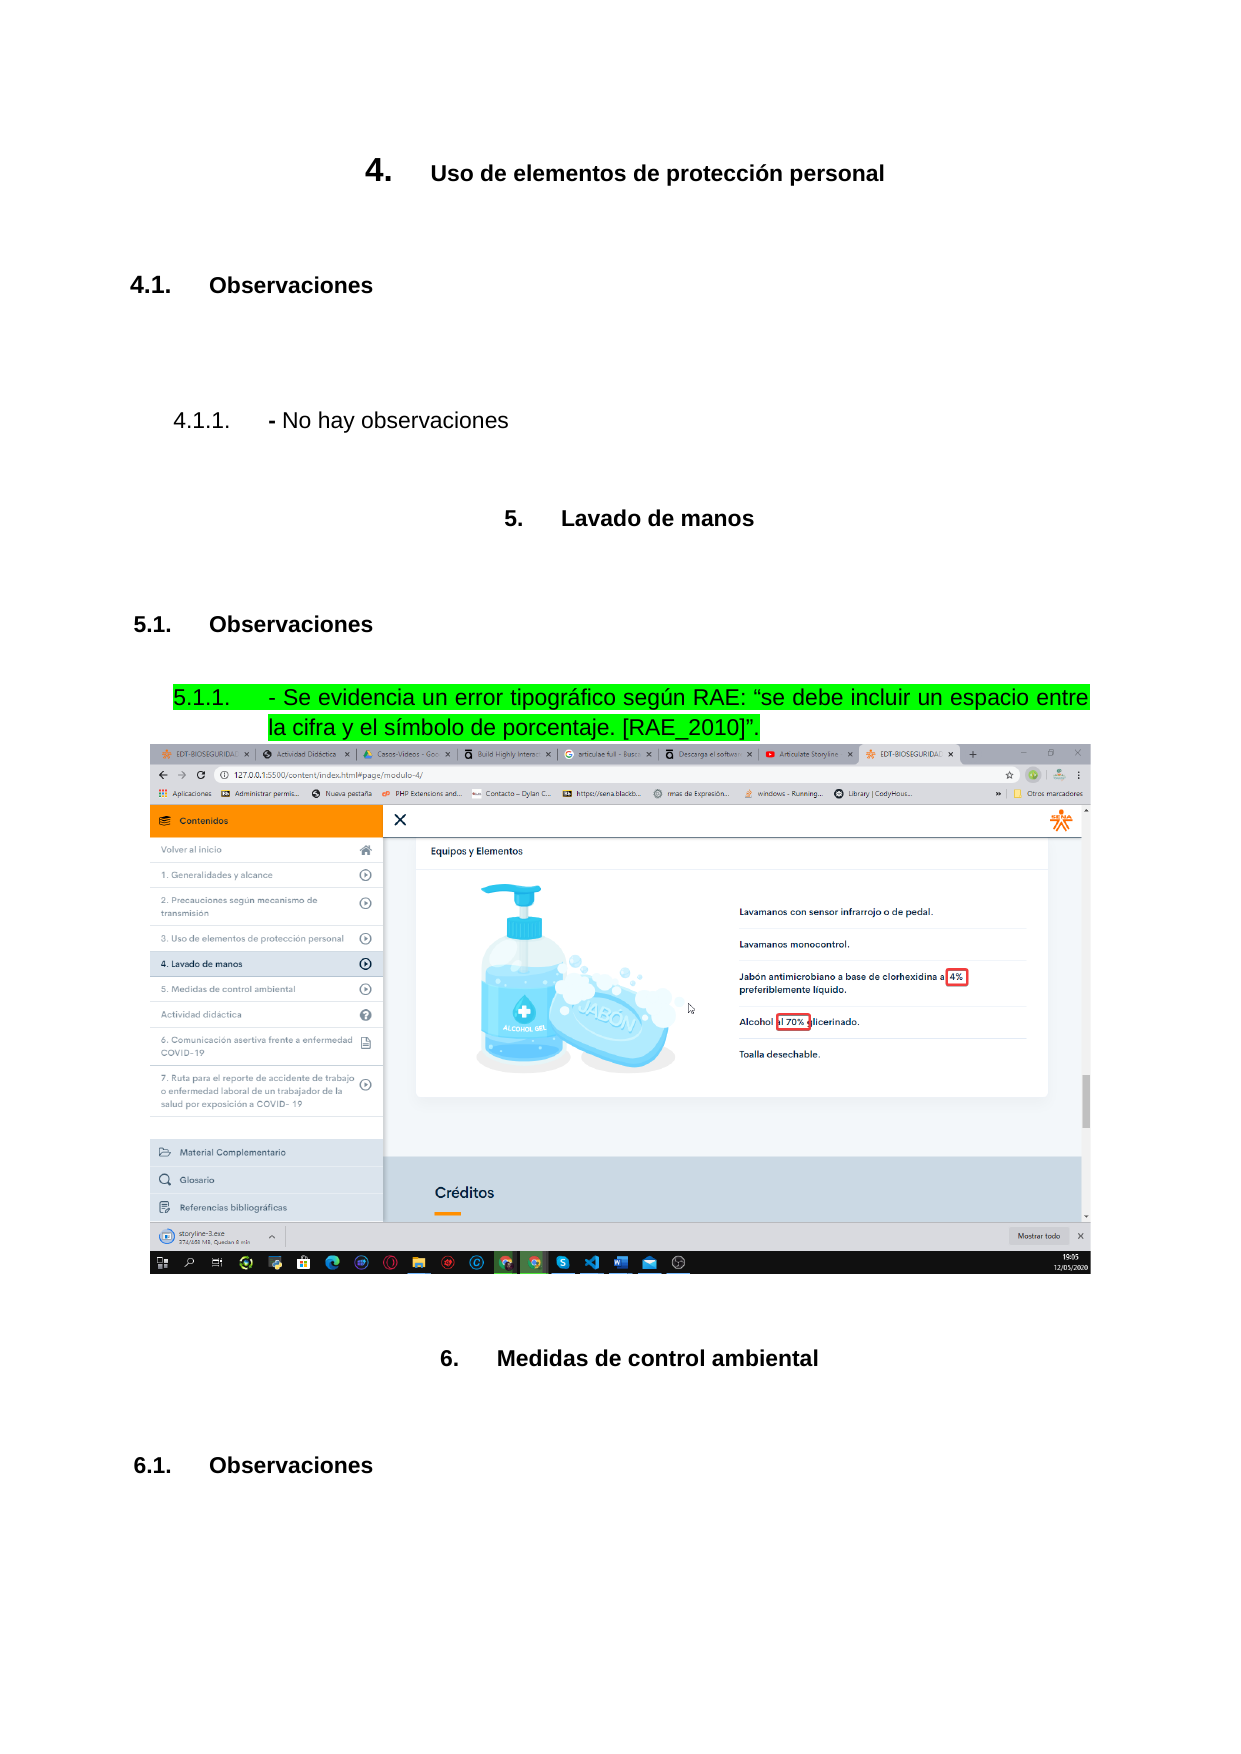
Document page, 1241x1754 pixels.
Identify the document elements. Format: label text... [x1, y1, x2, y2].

list - No hay observaciones [231, 407, 1090, 433]
subtitle Uso de elementos de protección personal [187, 150, 1090, 188]
picture [150, 744, 1091, 1274]
list - Se evidencia un error tipográfico según RAE: “se debe incluir un espacio entre la cifra y el símbolo de porcentaje. [RAE_2010]”. [231, 710, 1090, 741]
subtitle Observaciones [171, 271, 1090, 299]
subtitle Medidas de control ambiental [187, 1345, 1090, 1372]
subtitle Observaciones [171, 1452, 1090, 1478]
subtitle Observaciones [171, 611, 1090, 637]
subtitle Lavado de manos [187, 504, 1090, 531]
